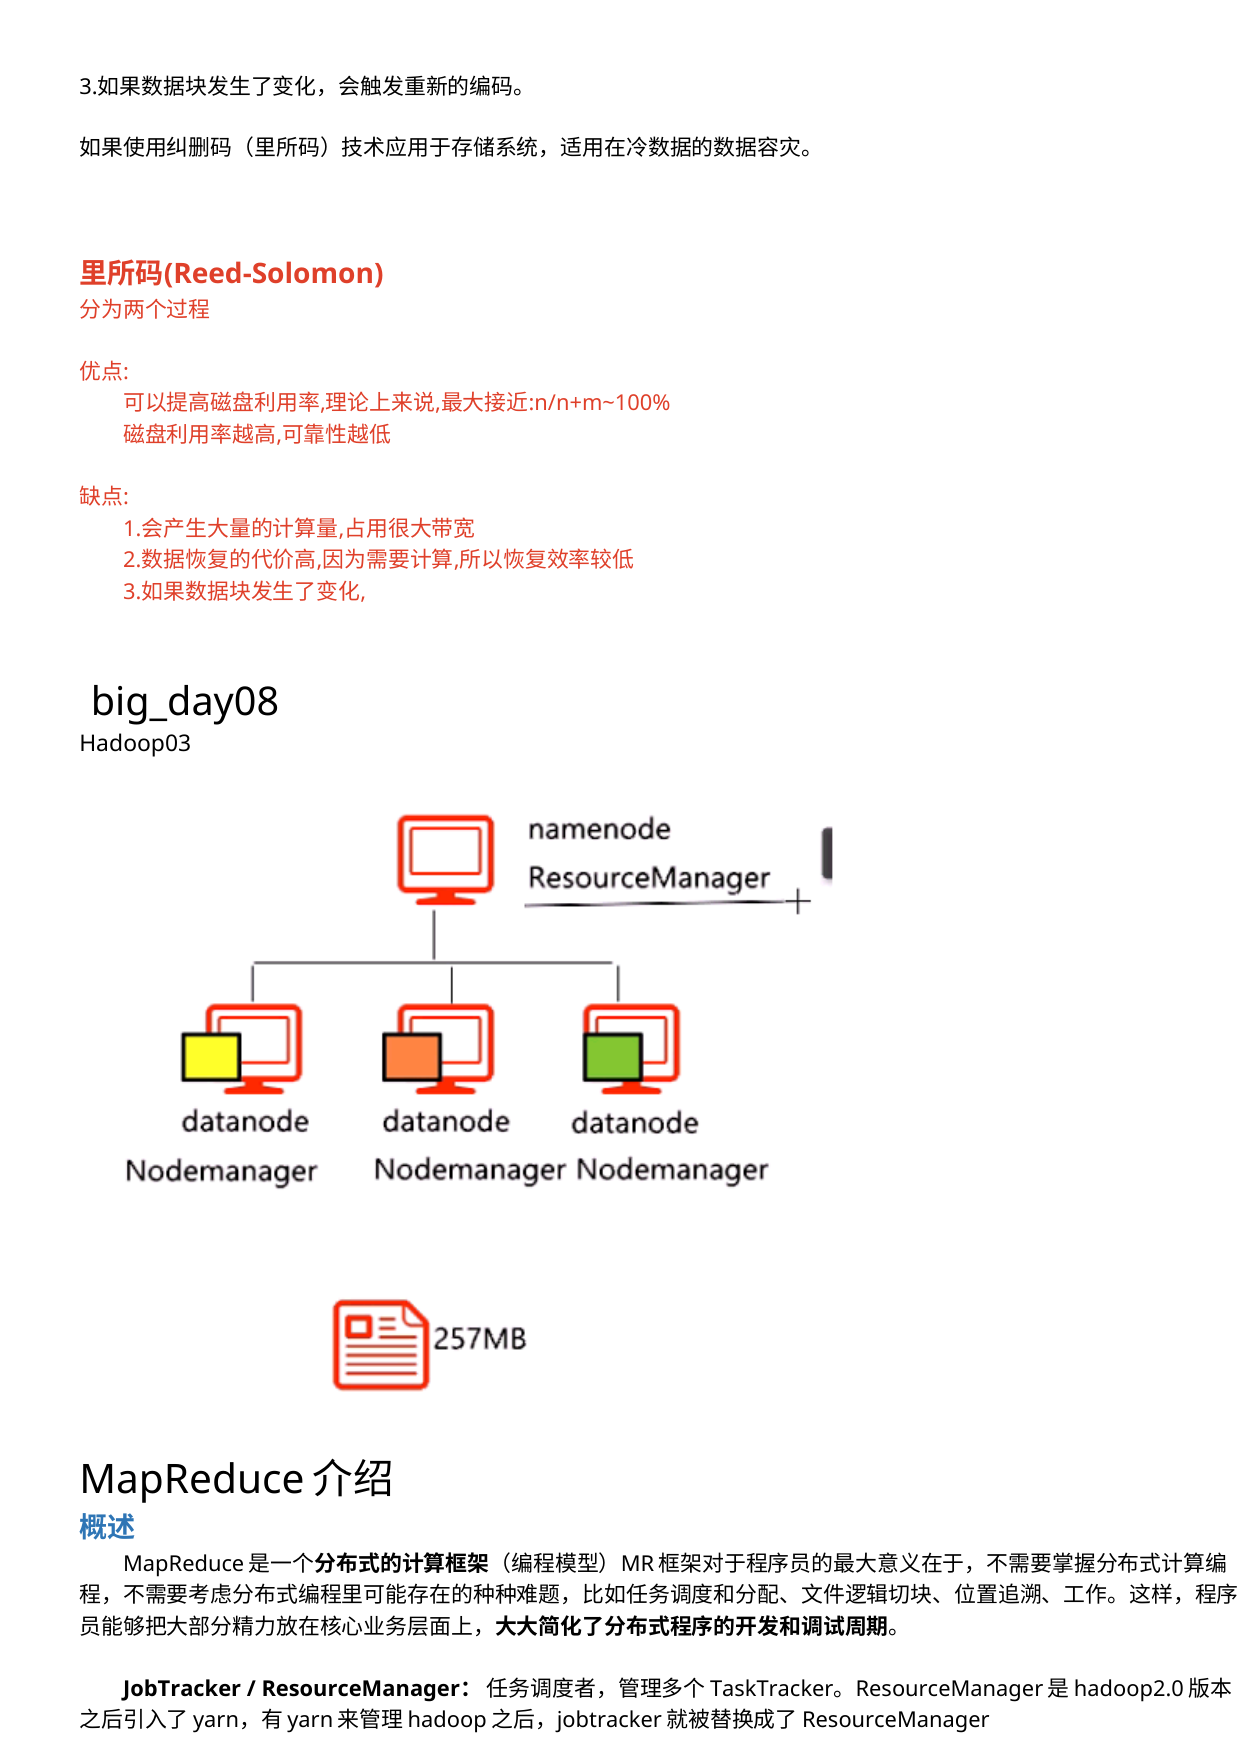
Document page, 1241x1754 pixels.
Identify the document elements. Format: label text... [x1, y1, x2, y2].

text 分为两个过程 [79, 292, 1240, 324]
subtitle big_day08 [91, 667, 1240, 727]
text JobTracker / ResourceManager： 任务调度者，管理多个TaskTracker。ResourceManager是hadoop2.0版本之后引入了yarn，有yarn来管理hadoop之后，jobtracker就被替换成了ResourceManager [79, 1671, 1240, 1734]
text 里所码(Reed-Solomon) [79, 251, 1240, 292]
text 3.如果数据块发生了变化，会触发重新的编码。 [79, 69, 1240, 101]
text 如果使用纠删码（里所码）技术应用于存储系统，适用在冷数据的数据容灾。 [79, 130, 1240, 162]
text 缺点: [79, 479, 1240, 511]
text 1.会产生大量的计算量,占用很大带宽 [79, 511, 1240, 542]
text 概述 [79, 1505, 1240, 1546]
text MapReduce是一个分布式的计算框架（编程模型）MR框架对于程序员的最大意义在于，不需要掌握分布式计算编程，不需要考虑分布式编程里可能存在的种种难题，比如任务调度和分配、文件逻辑切块、位置追溯、工作。这样，程序员能够把大部分精力放在核心业务层面上，大大简化了分布式程序的开发和调试周期。 [79, 1546, 1240, 1641]
text 2.数据恢复的代价高,因为需要计算,所以恢复效率较低 [79, 542, 1240, 574]
text Hadoop03 [79, 727, 1240, 758]
text 优点: [79, 354, 1240, 385]
picture [79, 758, 833, 1417]
text MapReduce介绍 [79, 1446, 1240, 1505]
text 3.如果数据块发生了变化, [79, 574, 1240, 606]
text 磁盘利用率越高,可靠性越低 [79, 417, 1240, 449]
text 可以提高磁盘利用率,理论上来说,最大接近:n/n+m~100% [79, 385, 1240, 417]
